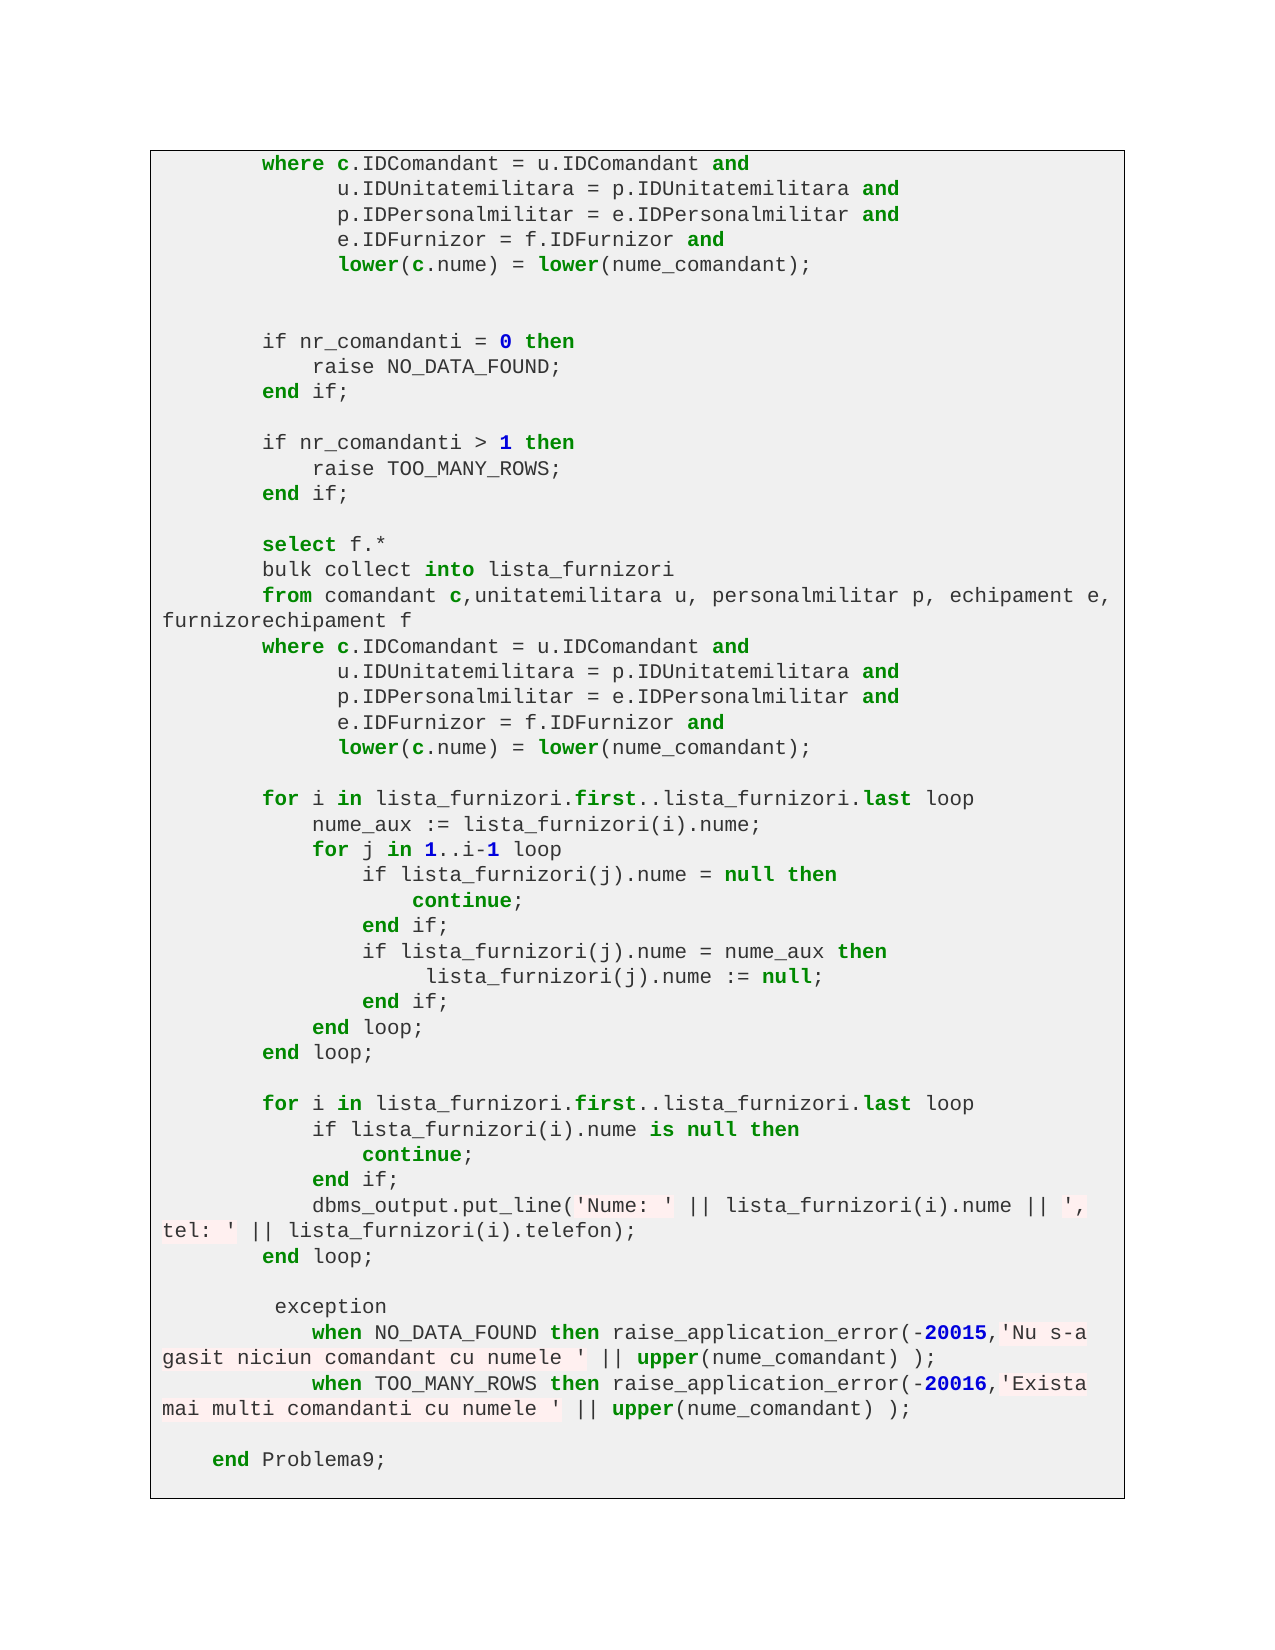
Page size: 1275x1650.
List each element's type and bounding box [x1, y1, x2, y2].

table_header [151, 151, 1124, 1498]
